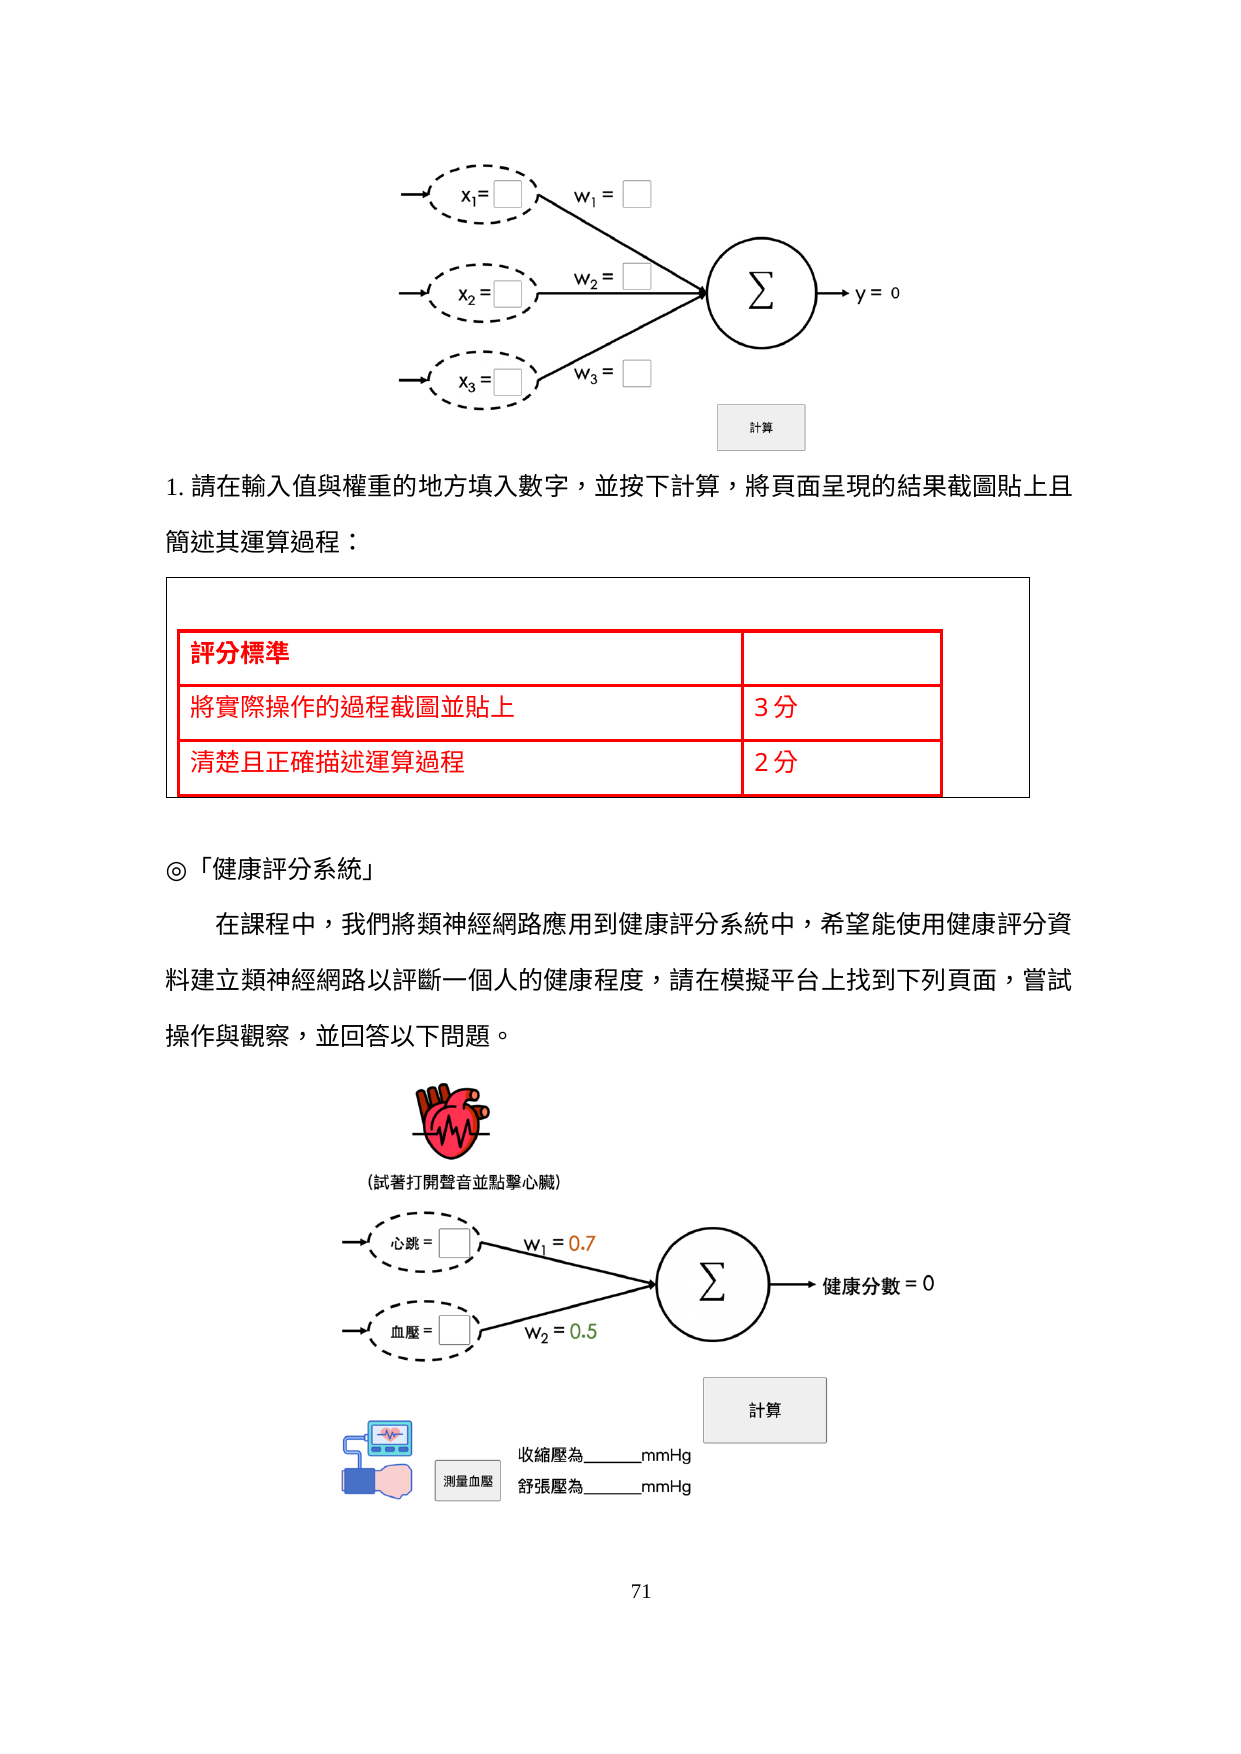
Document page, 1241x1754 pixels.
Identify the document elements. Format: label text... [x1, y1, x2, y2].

table_header [167, 578, 1029, 797]
text 1. 請在輸入值與權重的地方填入數字，並按下計算，將頁面呈現的結果截圖貼上且簡述其運算過程： [165, 465, 1075, 559]
text 在課程中，我們將類神經網路應用到健康評分系統中，希望能使用健康評分資料建立類神經網路以評斷一個人的健康程度，請在模擬平台上找到下列頁面，嘗試操作與觀察，並回答以下問題。 [165, 904, 1075, 1054]
picture [336, 1071, 954, 1511]
picture [380, 150, 910, 451]
text ◎「健康評分系統」 [165, 849, 1075, 886]
